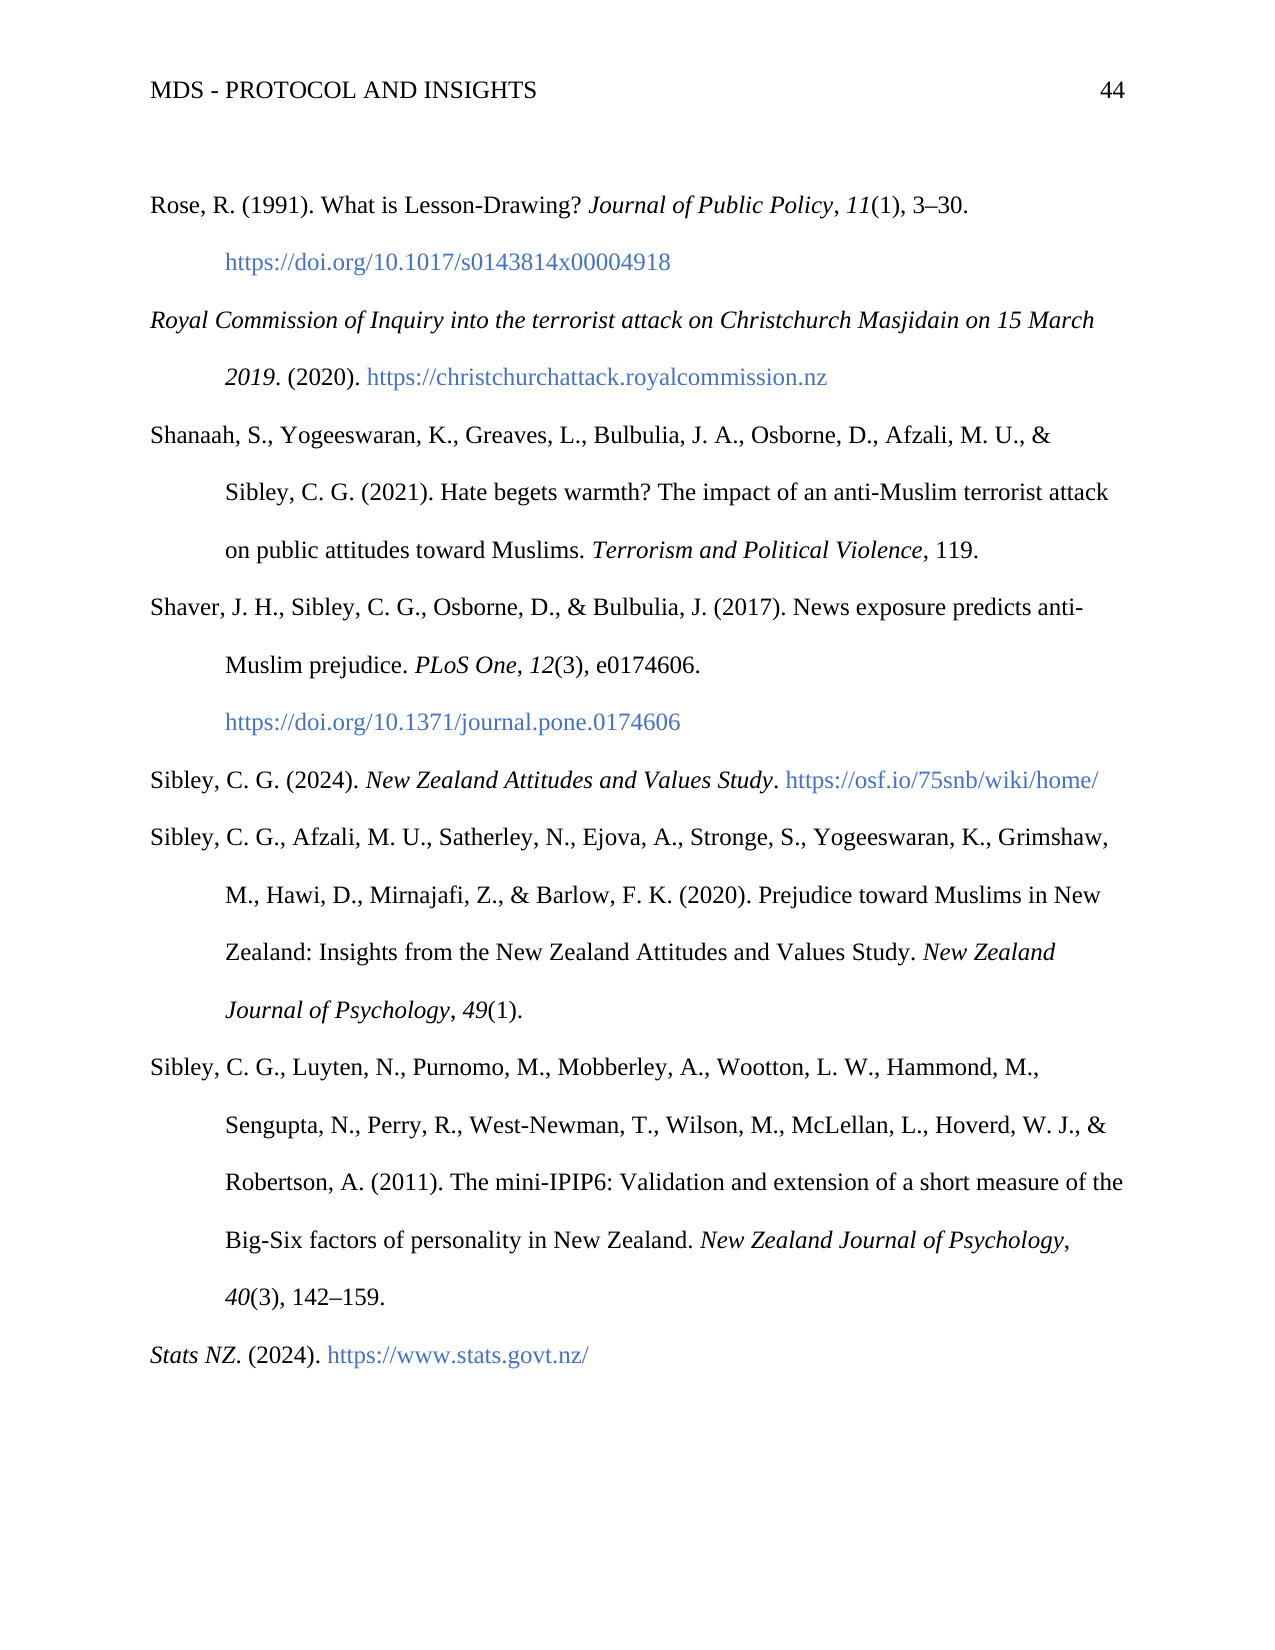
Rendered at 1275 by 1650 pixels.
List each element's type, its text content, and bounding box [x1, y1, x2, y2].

text Rose, R. (1991). What is Lesson-Drawing? Journal of Public Policy, 11(1), 3–30. https://doi.org/10.1017/s0143814x00004918 [150, 190, 1125, 276]
text Sibley, C. G., Luyten, N., Purnomo, M., Mobberley, A., Wootton, L. W., Hammond, M., Sengupta, N., Perry, R., West-Newman, T., Wilson, M., McLellan, L., Hoverd, W. J., & Robertson, A. (2011). The mini-IPIP6: Validation and extension of a short measure of the Big-Six factors of personality in New Zealand. New Zealand Journal of Psychology, 40(3), 142–159. [150, 1052, 1125, 1311]
text Sibley, C. G. (2024). New Zealand Attitudes and Values Study. https://osf.io/75snb/wiki/home/ [150, 765, 1125, 794]
text Stats NZ. (2024). https://www.stats.govt.nz/ [150, 1340, 1125, 1369]
text Sibley, C. G., Afzali, M. U., Satherley, N., Ejova, A., Stronge, S., Yogeeswaran, K., Grimshaw, M., Hawi, D., Mirnajafi, Z., & Barlow, F. K. (2020). Prejudice toward Muslims in New Zealand: Insights from the New Zealand Attitudes and Values Study. New Zealand Journal of Psychology, 49(1). [150, 822, 1125, 1024]
text Shaver, J. H., Sibley, C. G., Osborne, D., & Bulbulia, J. (2017). News exposure predicts anti-Muslim prejudice. PLoS One, 12(3), e0174606. https://doi.org/10.1371/journal.pone.0174606 [150, 592, 1125, 736]
text Royal Commission of Inquiry into the terrorist attack on Christchurch Masjidain on 15 March 2019. (2020). https://christchurchattack.royalcommission.nz [150, 305, 1125, 391]
text Shanaah, S., Yogeeswaran, K., Greaves, L., Bulbulia, J. A., Osborne, D., Afzali, M. U., & Sibley, C. G. (2021). Hate begets warmth? The impact of an anti-Muslim terrorist attack on public attitudes toward Muslims. Terrorism and Political Violence, 119. [150, 420, 1125, 564]
